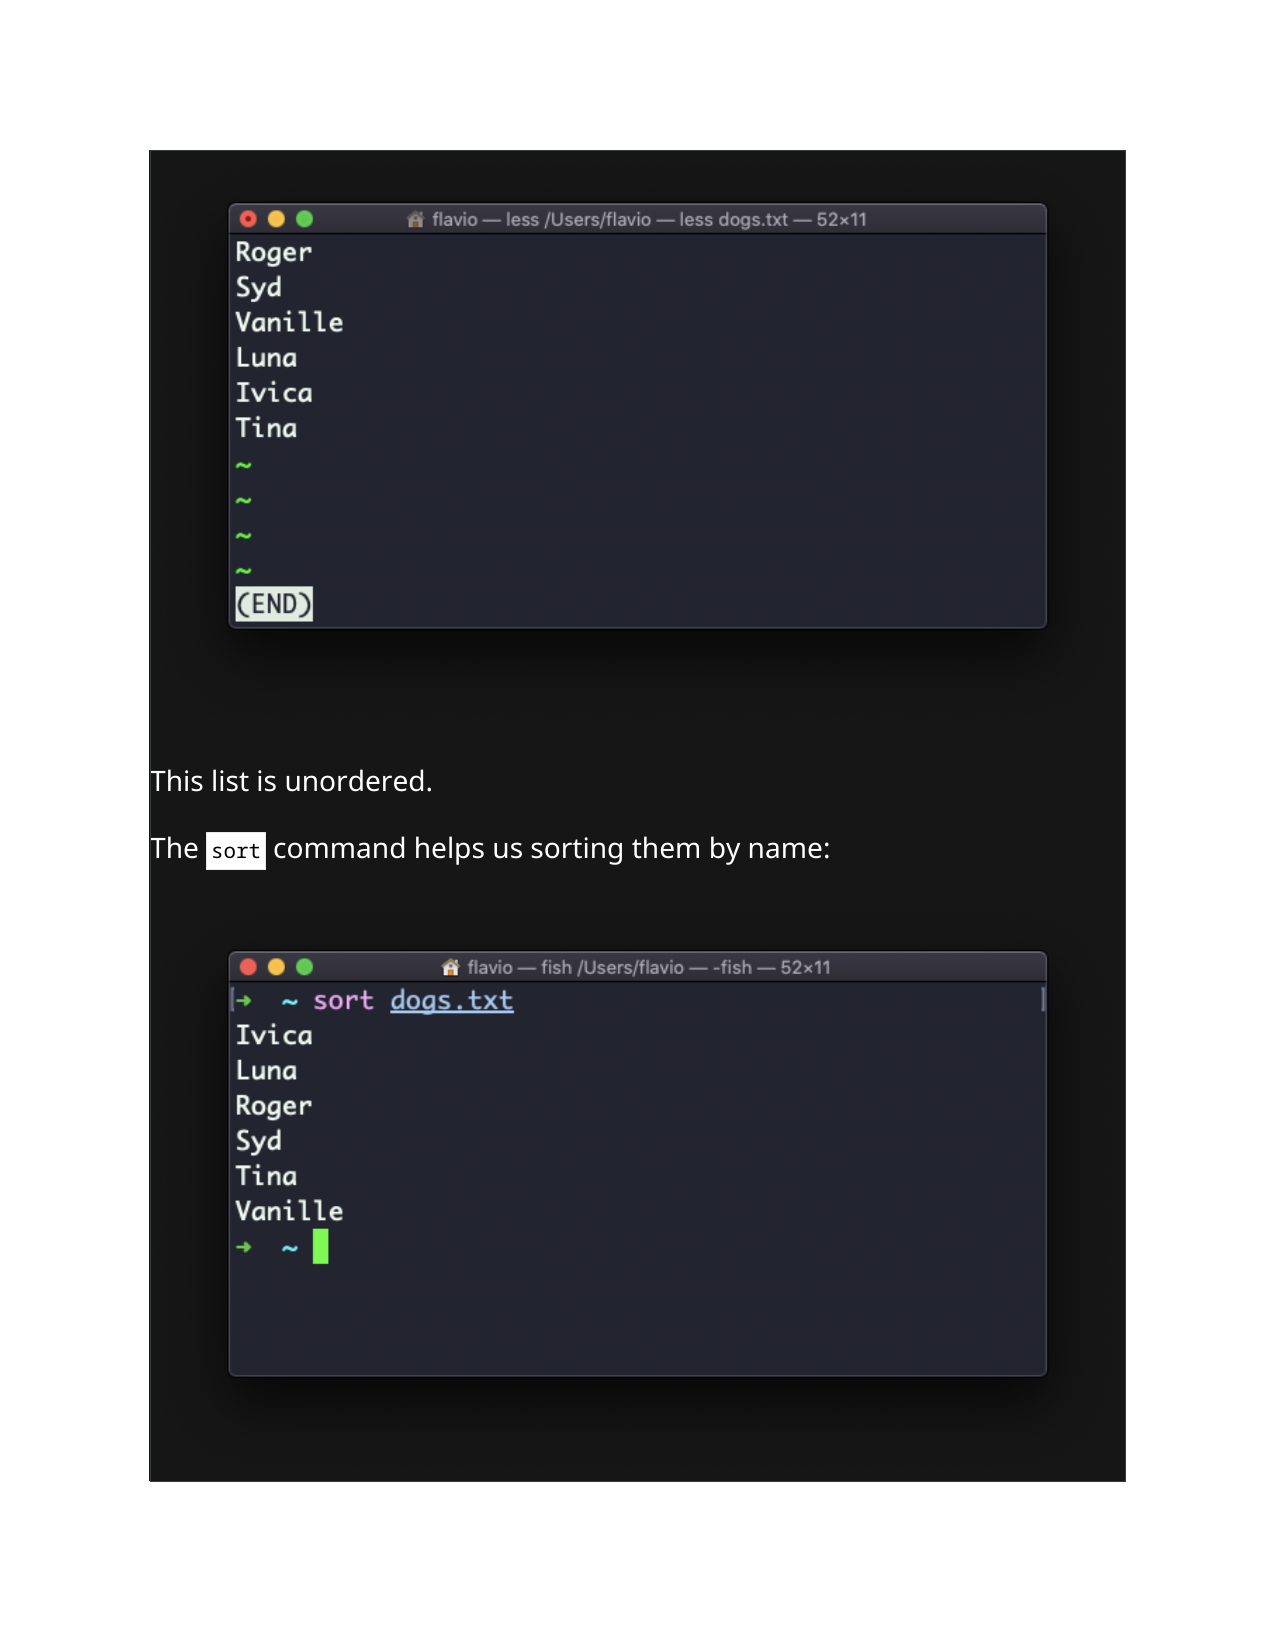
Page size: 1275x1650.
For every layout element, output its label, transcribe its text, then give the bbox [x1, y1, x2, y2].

picture [151, 151, 1125, 733]
text This list is unordered. [151, 761, 1125, 800]
text The sort command helps us sorting them by name: [151, 828, 1125, 870]
picture [151, 898, 1125, 1481]
